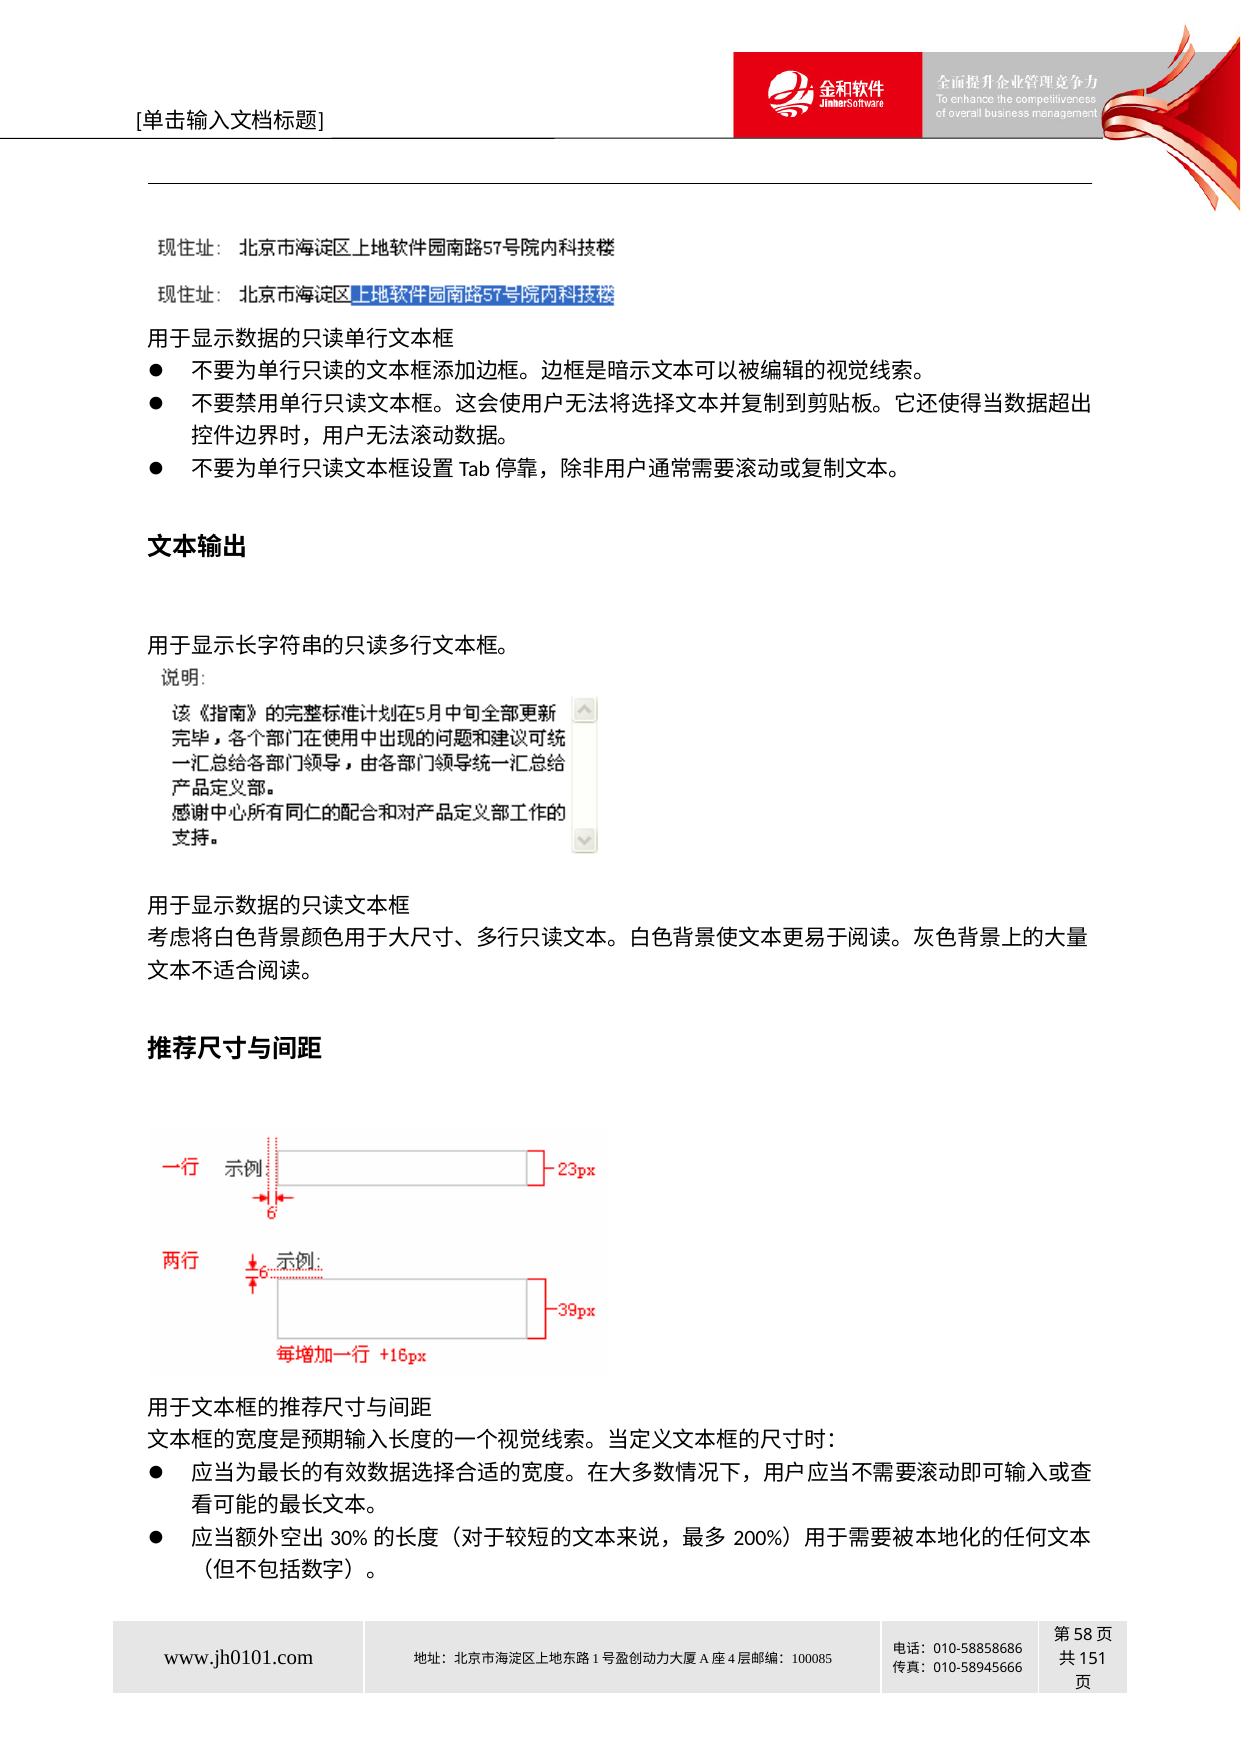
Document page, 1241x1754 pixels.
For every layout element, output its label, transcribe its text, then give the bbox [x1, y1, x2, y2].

list 应当额外空出 30% 的长度（对于较短的文本来说，最多 200%）用于需要被本地化的任何文本（但不包括数字）。 [148, 1519, 1092, 1584]
picture [147, 0, 1241, 317]
picture [147, 660, 608, 868]
text 用于显示长字符串的只读多行文本框。 [148, 627, 1092, 660]
picture [147, 1129, 608, 1375]
list 应当为最长的有效数据选择合适的宽度。在大多数情况下，用户应当不需要滚动即可输入或查看可能的最长文本。 [148, 1454, 1092, 1519]
text 文本框的宽度是预期输入长度的一个视觉线索。当定义文本框的尺寸时： [148, 1422, 1092, 1454]
subtitle 推荐尺寸与间距 [148, 1014, 1092, 1079]
text 用于显示数据的只读文本框 [148, 887, 1092, 920]
list 不要禁用单行只读文本框。这会使用户无法将选择文本并复制到剪贴板。它还使得当数据超出控件边界时，用户无法滚动数据。 [148, 385, 1092, 450]
list 不要为单行只读的文本框添加边框。边框是暗示文本可以被编辑的视觉线索。 [148, 353, 1092, 385]
subtitle 文本输出 [148, 512, 1092, 577]
list 不要为单行只读文本框设置 Tab 停靠，除非用户通常需要滚动或复制文本。 [148, 450, 1092, 483]
text 用于显示数据的只读单行文本框 [148, 320, 1092, 353]
text 用于文本框的推荐尺寸与间距 [148, 1389, 1092, 1422]
text 考虑将白色背景颜色用于大尺寸、多行只读文本。白色背景使文本更易于阅读。灰色背景上的大量文本不适合阅读。 [148, 920, 1092, 985]
